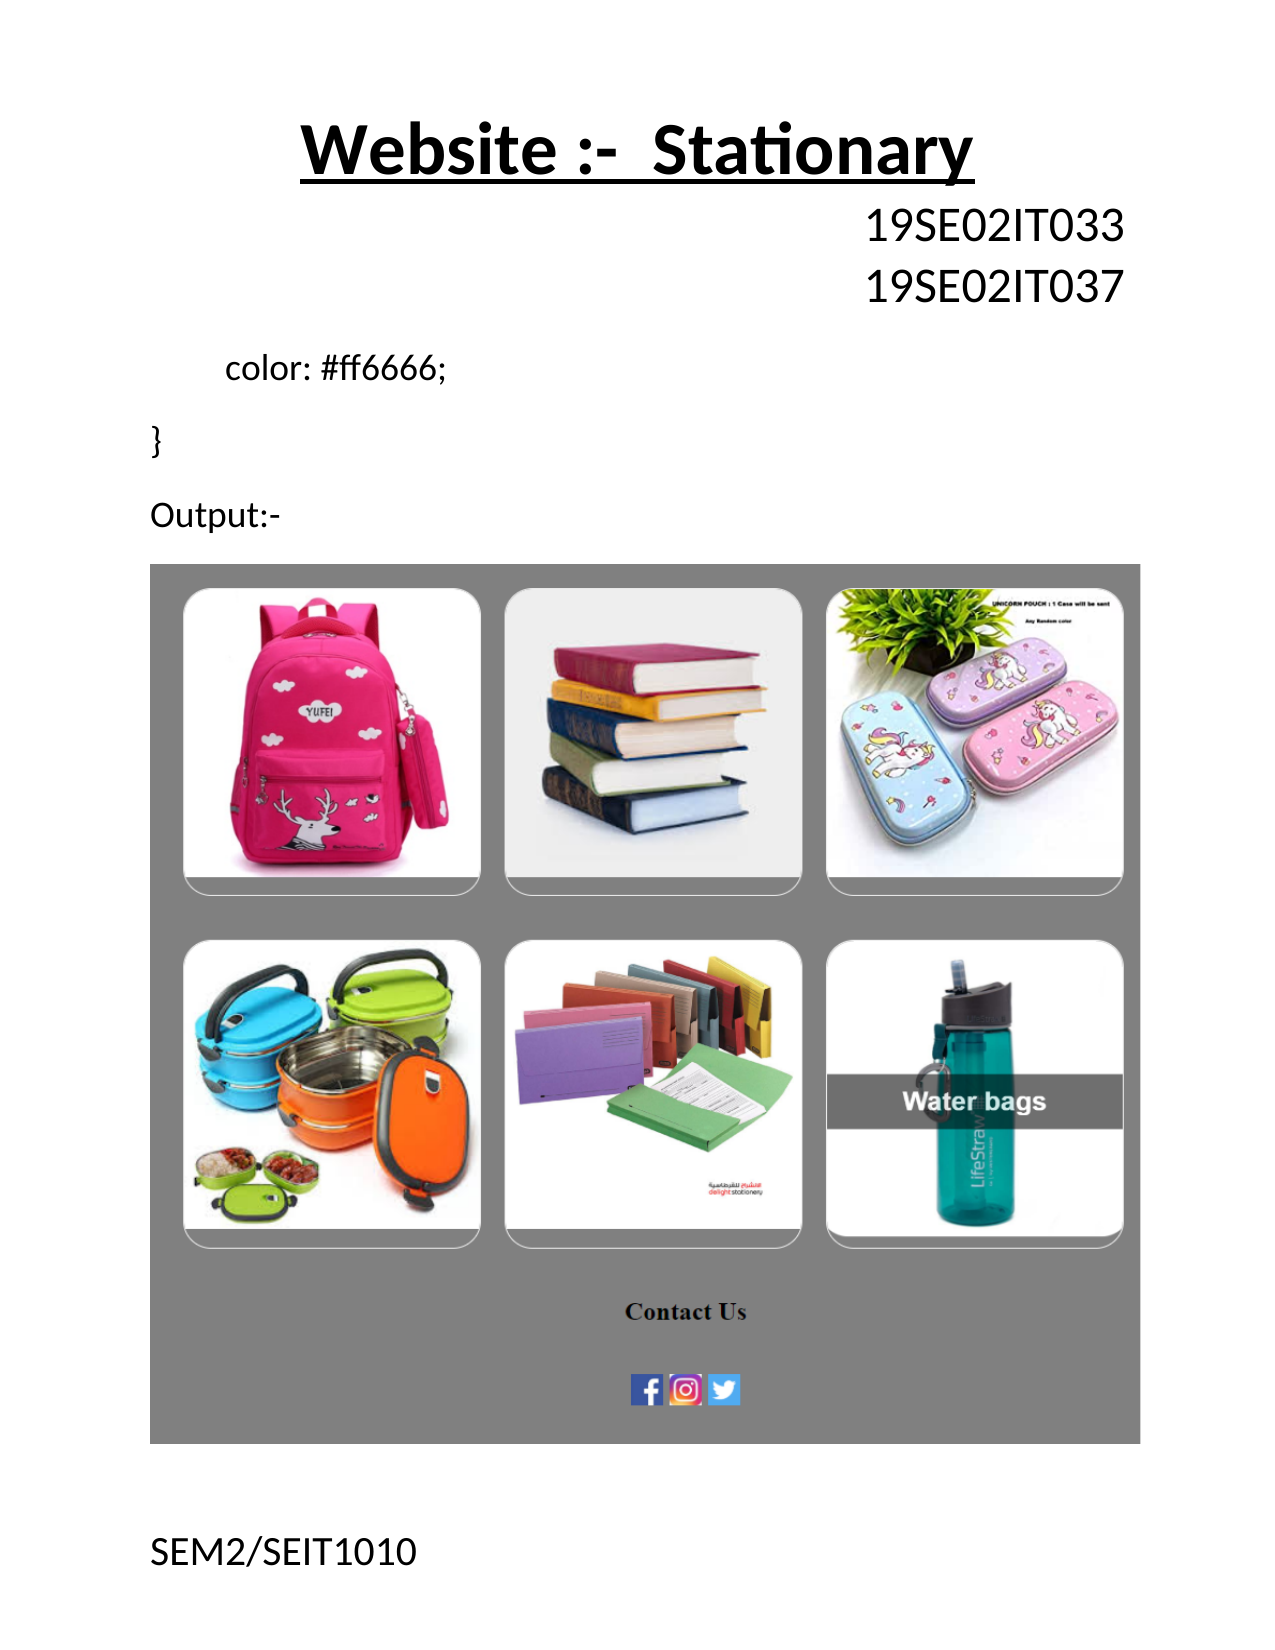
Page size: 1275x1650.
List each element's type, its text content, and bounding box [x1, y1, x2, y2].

text Output:- [150, 491, 1125, 536]
text } [150, 417, 1125, 463]
picture [150, 564, 1141, 1444]
text color: #ff6666; [150, 343, 1125, 389]
